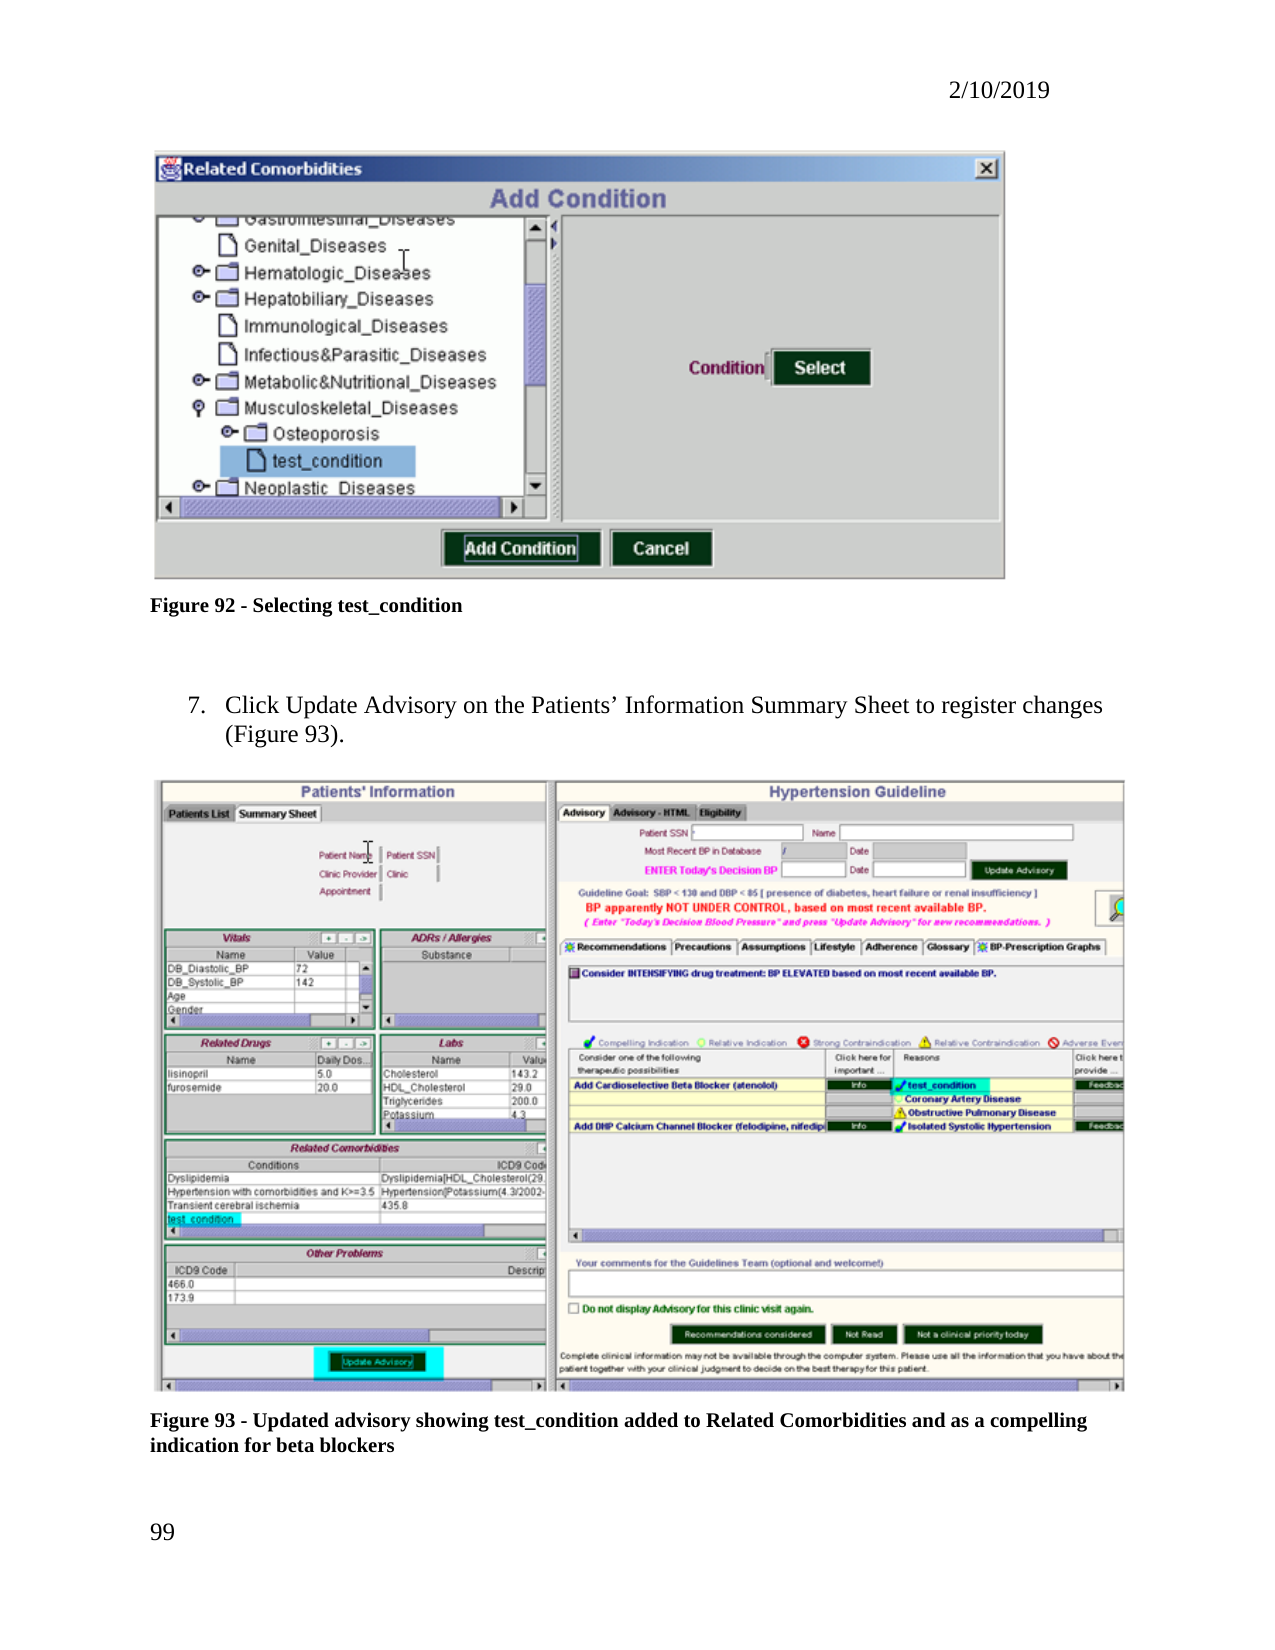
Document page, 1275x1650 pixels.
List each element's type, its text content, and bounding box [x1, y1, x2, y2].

text Figure 92 - Selecting test_condition [150, 593, 1125, 617]
list Click Update Advisory on the Patients’ Information Summary Sheet to register changes (Figure 93). [187, 690, 1125, 747]
picture [150, 150, 1007, 581]
text Figure 93 - Updated advisory showing test_condition added to Related Comorbidities and as a compelling indication for beta blockers [150, 1408, 1125, 1457]
picture [150, 776, 1125, 1396]
